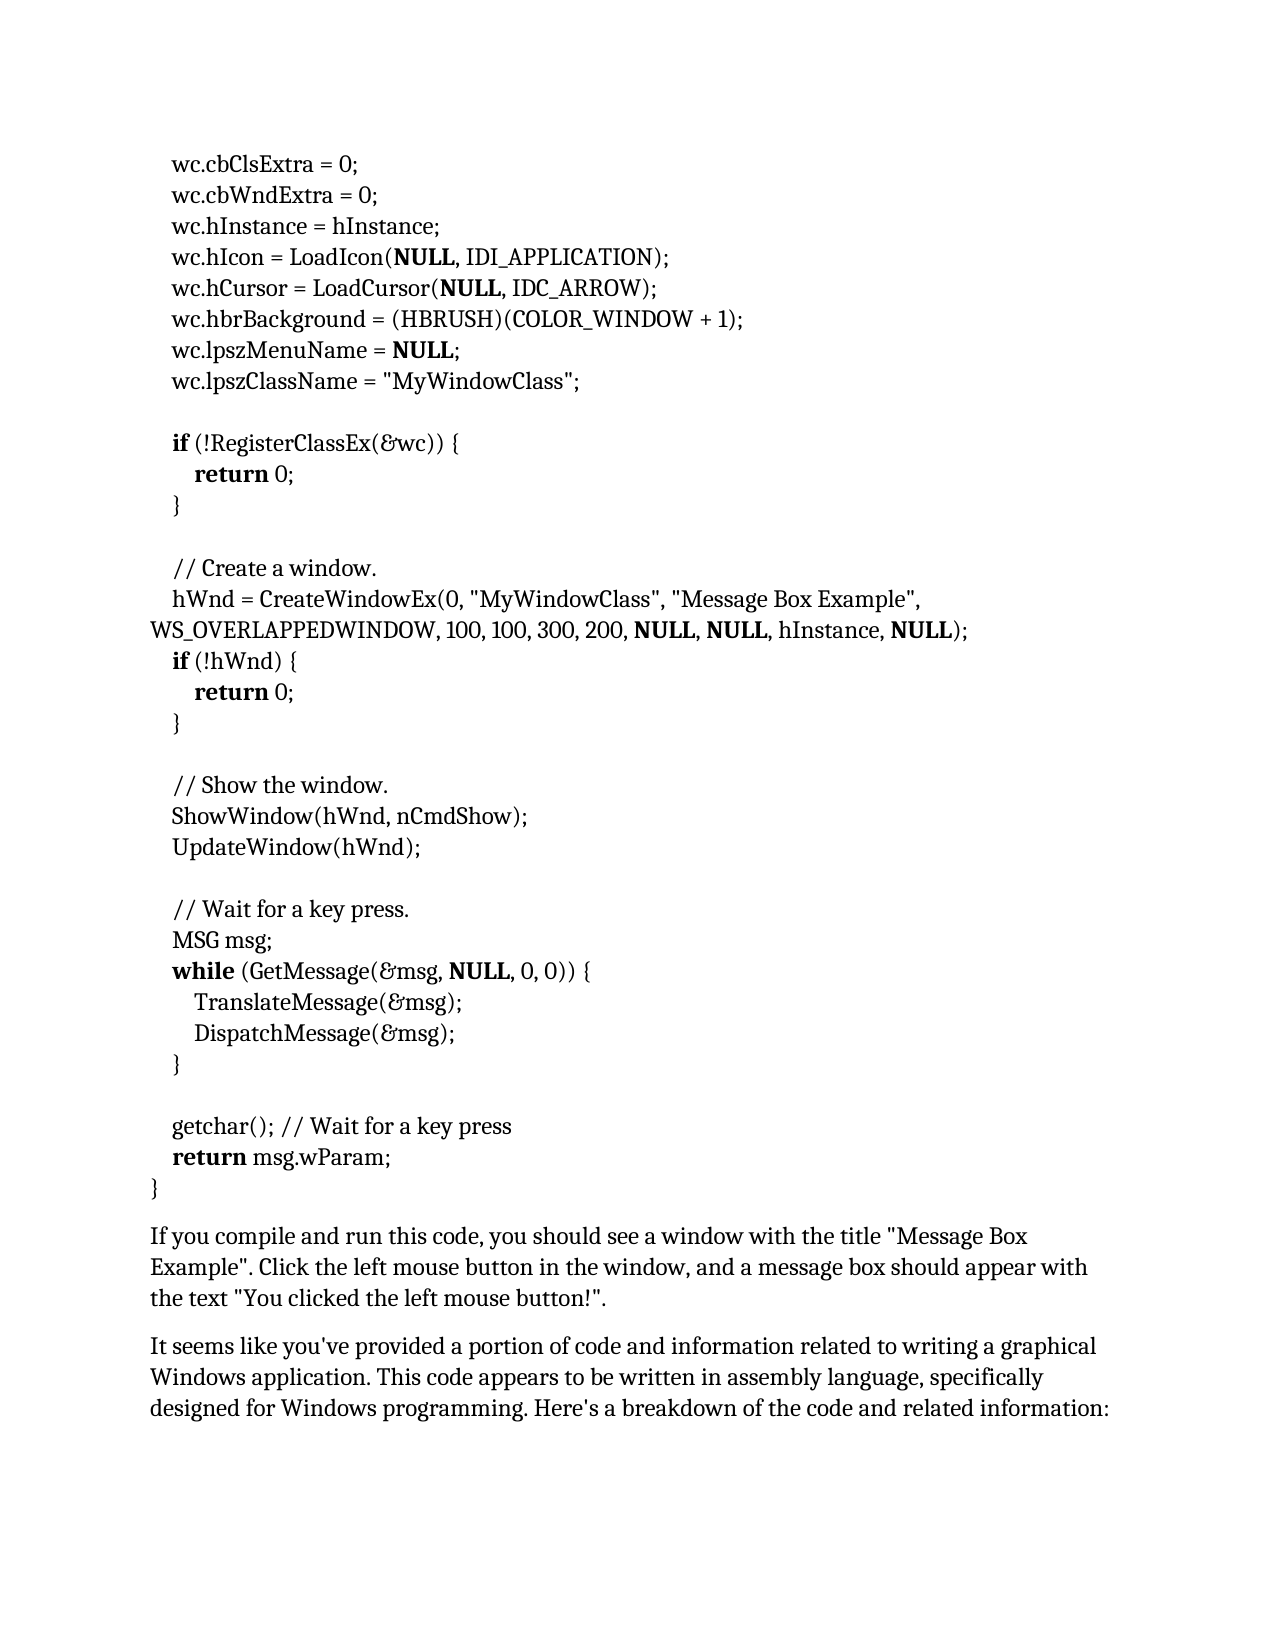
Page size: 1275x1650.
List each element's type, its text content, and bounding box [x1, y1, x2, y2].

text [150, 150, 1125, 1203]
text It seems like you've provided a portion of code and information related to writing a graphical Windows application. This code appears to be written in assembly language, specifically designed for Windows programming. Here's a breakdown of the code and related information: [150, 1332, 1125, 1423]
text If you compile and run this code, you should see a window with the title "Message Box Example". Click the left mouse button in the window, and a message box should appear with the text "You clicked the left mouse button!". [150, 1222, 1125, 1313]
